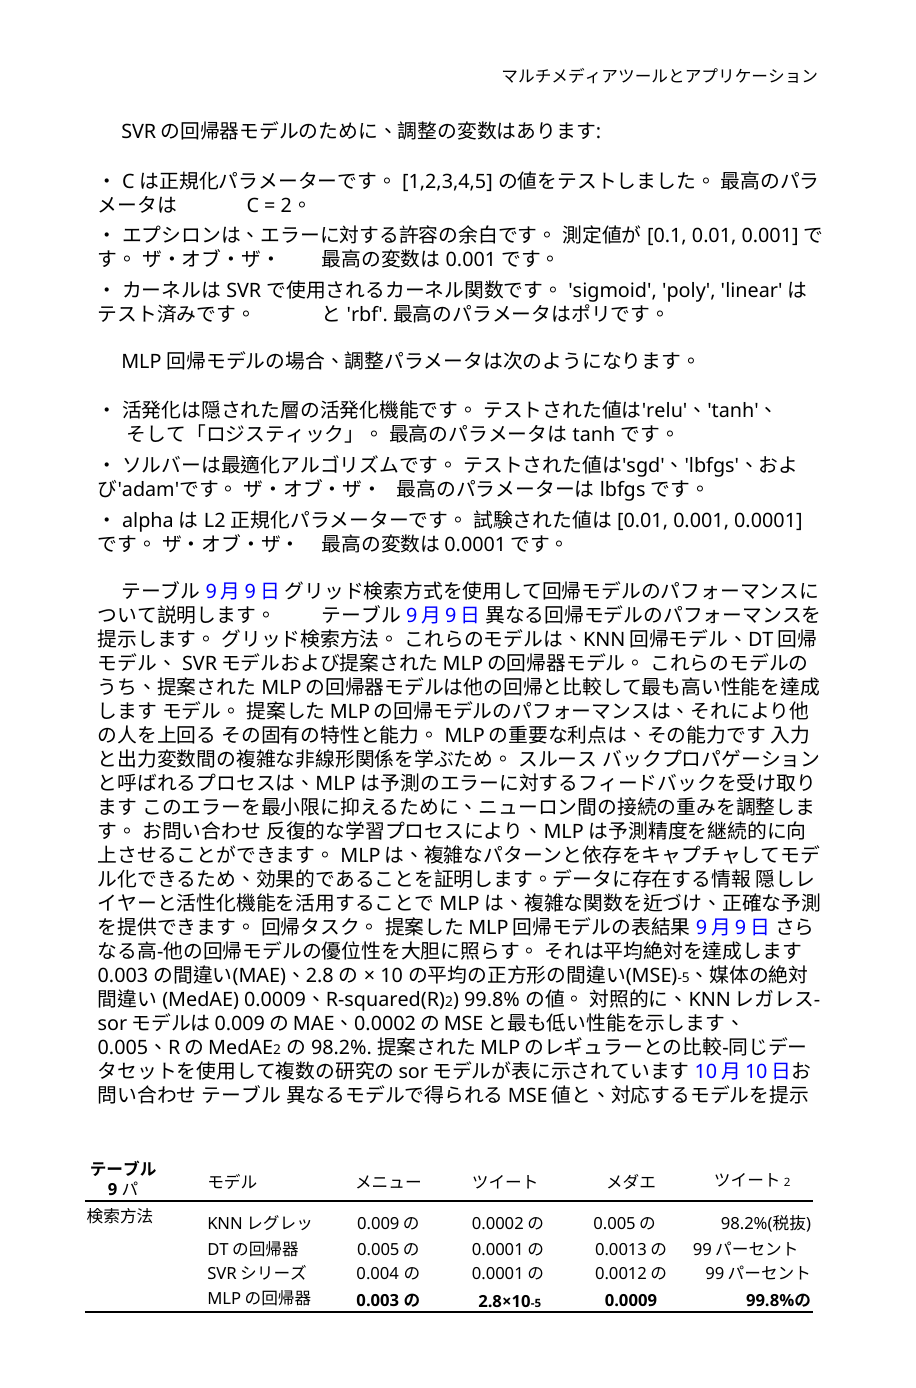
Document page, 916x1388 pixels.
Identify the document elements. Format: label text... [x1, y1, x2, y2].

text ・ alpha は L2 正規化パラメーターです。 試験された値は [0.01, 0.001, 0.0001] です。 ザ・オブ・ザ・ 最高の変数は0.0001です。 [97, 508, 825, 556]
table_header メダエ [570, 1154, 691, 1200]
table_cell MLPの回帰器 [206, 1283, 327, 1311]
table_cell 98.2%(税抜) [691, 1202, 813, 1233]
table_cell 検索方法 [85, 1202, 206, 1311]
table_cell SVRシリーズ [206, 1257, 327, 1283]
text テーブル 9月9日 グリッド検索方式を使用して回帰モデルのパフォーマンスについて説明します。 テーブル 9月9日 異なる回帰モデルのパフォーマンスを提示します。 グリッド検索方法。 これらのモデルは、KNN回帰モデル、DT回帰モデル、 SVRモデルおよび提案されたMLPの回帰器モデル。 これらのモデルのうち、提案された MLPの回帰器モデルは他の回帰と比較して最も高い性能を達成します モデル。 提案したMLPの回帰モデルのパフォーマンスは、それにより他の人を上回る その固有の特性と能力。 MLPの重要な利点は、その能力です 入力と出力変数間の複雑な非線形関係を学ぶため。 スルース バックプロパゲーションと呼ばれるプロセスは、MLP は予測のエラーに対するフィードバックを受け取ります このエラーを最小限に抑えるために、ニューロン間の接続の重みを調整します。 お問い合わせ 反復的な学習プロセスにより、MLP は予測精度を継続的に向上させることができます。 MLPは、複雑なパターンと依存をキャプチャしてモデル化できるため、効果的であることを証明します。データに存在する情報 隠しレイヤーと活性化機能を活用することで MLP は、複雑な関数を近づけ、正確な予測を提供できます。 回帰タスク。 提案したMLP回帰モデルの表結果 9月9日 さらなる高-他の回帰モデルの優位性を大胆に照らす。 それは平均絶対を達成します 0.003 の間違い(MAE)、2.8 の × 10 の平均の正方形の間違い(MSE)-5、媒体の絶対間違い (MedAE) 0.0009、R-squared(R)2) 99.8% の値。 対照的に、KNNレガレス-sorモデルは0.009のMAE、0.0002のMSEと最も低い性能を示します、 0.005、RのMedAE2 の 98.2%. 提案されたMLPのレギュラーとの比較-同じデータセットを使用して複数の研究のsorモデルが表に示されています 10月10日お問い合わせ テーブル 異なるモデルで得られるMSE値と、対応するモデルを提示 [97, 580, 825, 1107]
table_header ツイート [449, 1154, 570, 1200]
table_cell 0.004 の [327, 1257, 449, 1283]
table_cell 0.005の [327, 1234, 449, 1257]
text MLP 回帰モデルの場合、調整パラメータは次のようになります。 [121, 344, 825, 374]
text ・ C は正規化パラメーターです。 [1,2,3,4,5] の値をテストしました。 最高のパラメータは C = 2。 [97, 169, 825, 217]
text ・ カーネルは SVR で使用されるカーネル関数です。 'sigmoid', 'poly', 'linear' はテスト済みです。 と 'rbf'. 最高のパラメータはポリです。 [97, 278, 825, 326]
table_header ツイート2 [691, 1154, 813, 1200]
table_cell 99パーセント [691, 1234, 813, 1257]
table_cell 0.009の [327, 1202, 449, 1233]
text SVRの回帰器モデルのために、調整の変数はあります: [121, 115, 825, 145]
text ・ 活発化は隠された層の活発化機能です。 テストされた値は'relu'、'tanh'、 そして「ロジスティック」。 最高のパラメータは tanh です。 [97, 398, 825, 446]
table_cell 0.0001の [449, 1257, 570, 1283]
table_cell 0.0002の [449, 1202, 570, 1233]
text ・ ソルバーは最適化アルゴリズムです。 テストされた値は'sgd'、'lbfgs'、および'adam'です。 ザ・オブ・ザ・ 最高のパラメーターは lbfgs です。 [97, 453, 825, 501]
table_cell 0.0012の [570, 1257, 691, 1283]
table_cell 2.8×10-5 [449, 1283, 570, 1311]
table_cell 0.005の [570, 1202, 691, 1233]
table_header モデル [206, 1154, 327, 1200]
table_cell 0.0009 [570, 1283, 691, 1311]
table_cell 0.0013の [570, 1234, 691, 1257]
table_header メニュー [327, 1154, 449, 1200]
table_cell 99.8%の [691, 1283, 813, 1311]
table_header テーブル 9 パフォーマンス グリッドを使用した回帰モデル [85, 1154, 206, 1200]
table_cell 99パーセント [691, 1257, 813, 1283]
table_cell 0.0001の [449, 1234, 570, 1257]
table_cell 0.003 の [327, 1283, 449, 1311]
text ・ エプシロンは、エラーに対する許容の余白です。 測定値が [0.1, 0.01, 0.001] です。 ザ・オブ・ザ・ 最高の変数は 0.001 です。 [97, 224, 825, 272]
table_cell KNNレグレッサ [206, 1202, 327, 1233]
table_cell DTの回帰器 [206, 1234, 327, 1257]
text マルチメディアツールとアプリケーション [96, 68, 818, 86]
